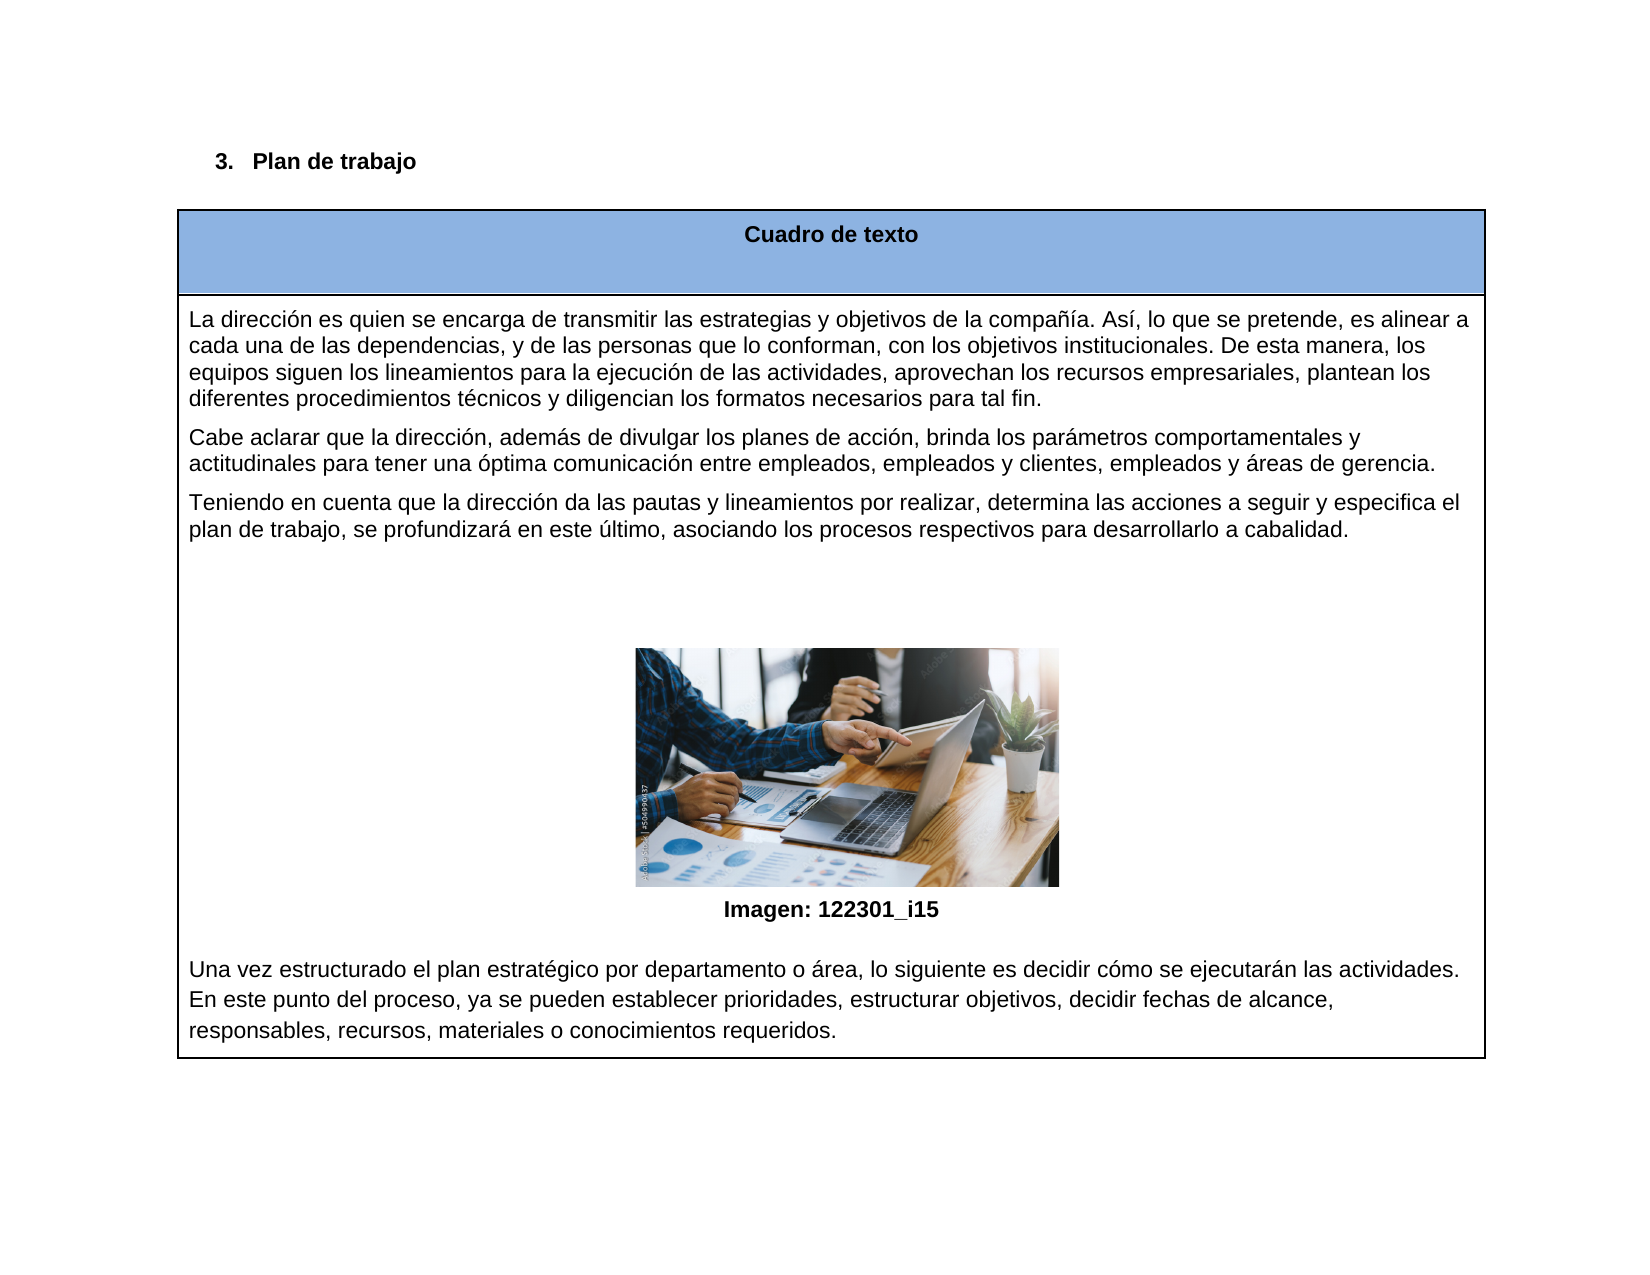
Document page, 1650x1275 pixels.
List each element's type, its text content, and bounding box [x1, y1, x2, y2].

list Plan de trabajo [215, 148, 1473, 174]
picture [635, 648, 1060, 887]
table_header Cuadro de texto [179, 211, 1484, 293]
table_cell La dirección es quien se encarga de transmitir las estrategias y objetivos de la compañía. Así, lo que se pretende, es alinear a cada una de las dependencias, y de las personas que lo conforman, con los objetivos institucionales. De esta manera, los equipos siguen los lineamientos para la ejecución de las actividades, aprovechan los recursos empresariales, plantean los diferentes procedimientos técnicos y diligencian los formatos necesarios para tal fin. Cabe aclarar que la dirección, además de divulgar los planes de acción, brinda los parámetros comportamentales y actitudinales para tener una óptima comunicación entre empleados, empleados y clientes, empleados y áreas de gerencia. Teniendo en cuenta que la dirección da las pautas y lineamientos por realizar, determina las acciones a seguir y especifica el plan de trabajo, se profundizará en este último, asociando los procesos respectivos para desarrollarlo a cabalidad. Imagen: 122301_i15 Una vez estructurado el plan estratégico por departamento o área, lo siguiente es decidir cómo se ejecutarán las actividades. En este punto del proceso, ya se pueden establecer prioridades, estructurar objetivos, decidir fechas de alcance, responsables, recursos, materiales o conocimientos requeridos. [179, 296, 1484, 1057]
